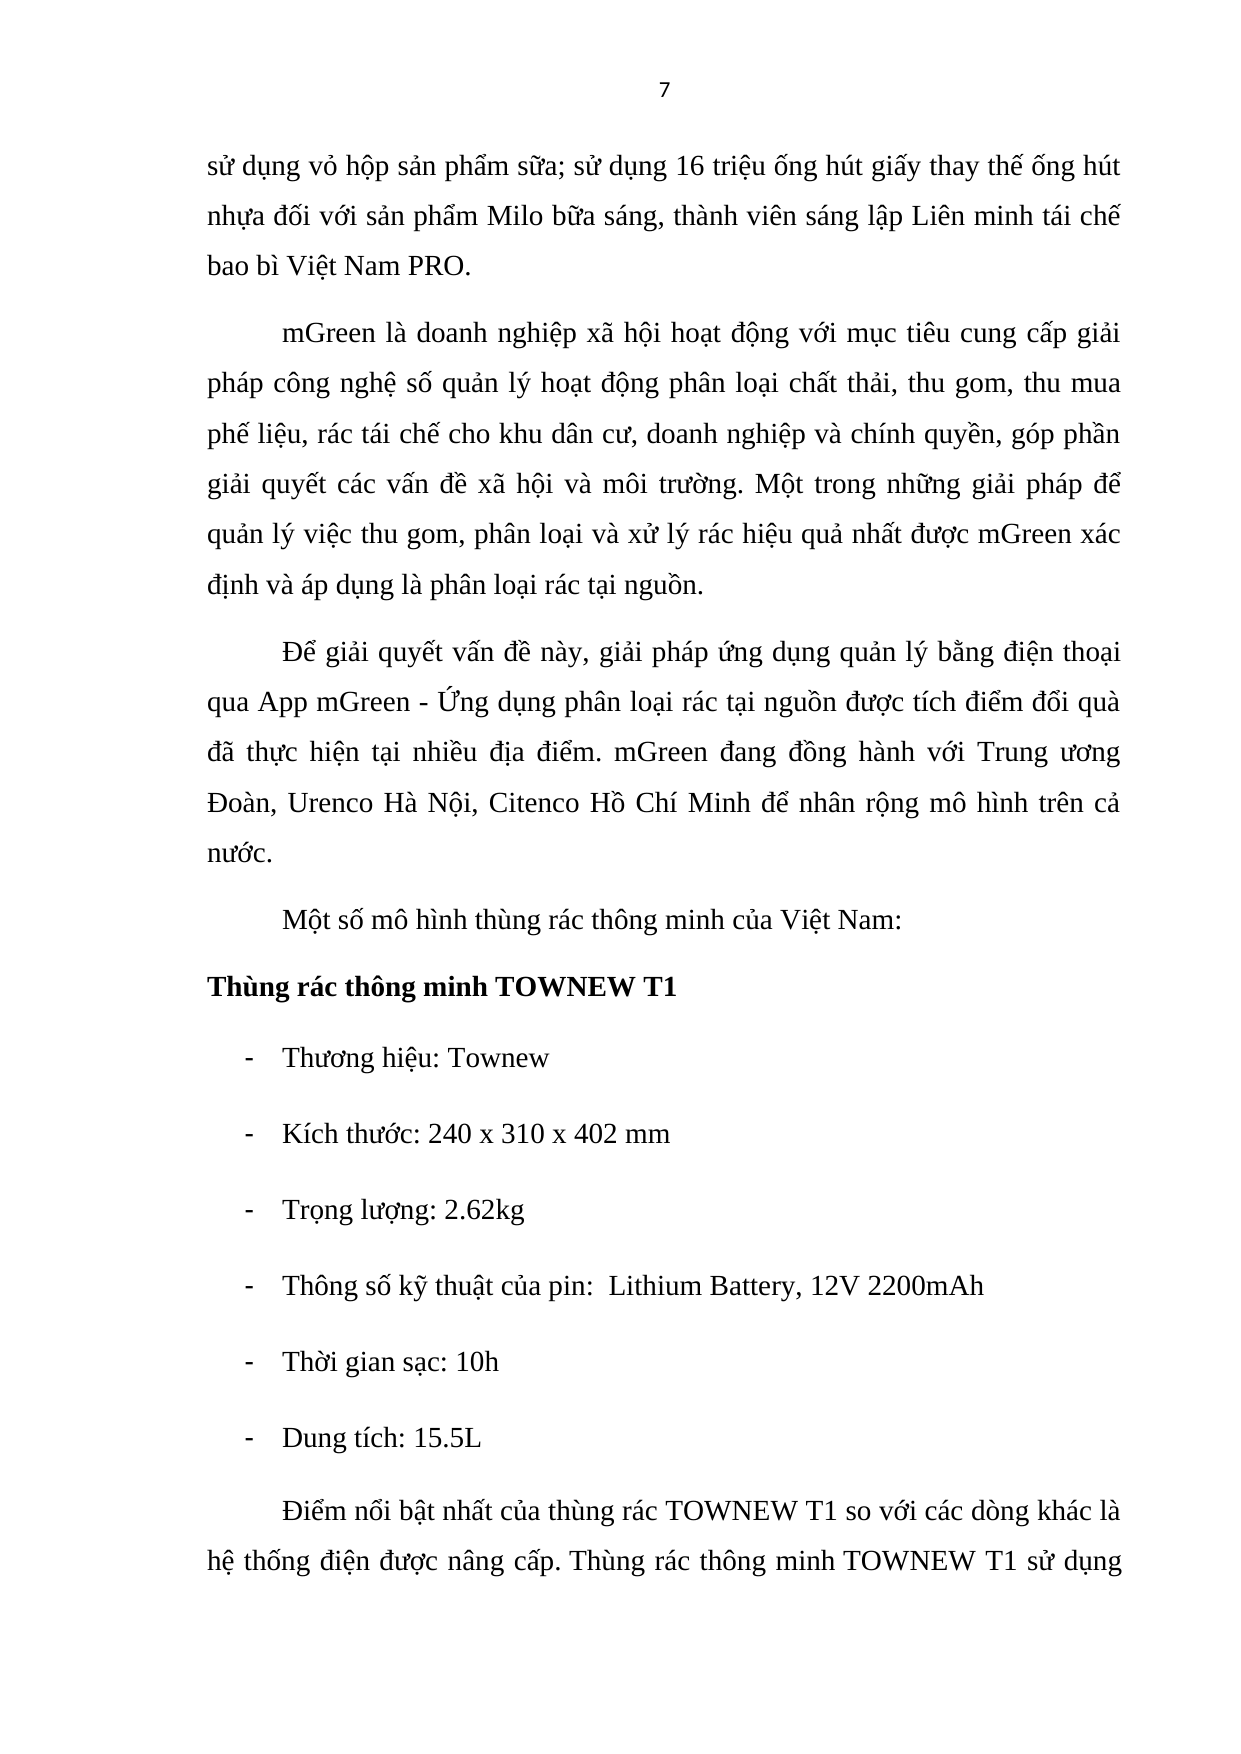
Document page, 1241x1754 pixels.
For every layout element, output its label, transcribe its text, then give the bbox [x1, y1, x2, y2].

text Để giải quyết vấn đề này, giải pháp ứng dụng quản lý bằng điện thoại qua App mGreen - Ứng dụng phân loại rác tại nguồn được tích điểm đổi quà đã thực hiện tại nhiều địa điểm. mGreen đang đồng hành với Trung ương Đoàn, Urenco Hà Nội, Citenco Hồ Chí Minh để nhân rộng mô hình trên cả nước. [207, 634, 1122, 869]
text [207, 1493, 1122, 1577]
list Thông số kỹ thuật của pin: Lithium Battery, 12V 2200mAh [244, 1264, 1122, 1304]
list Thương hiệu: Townew [244, 1036, 1122, 1076]
text mGreen là doanh nghiệp xã hội hoạt động với mục tiêu cung cấp giải pháp công nghệ số quản lý hoạt động phân loại chất thải, thu gom, thu mua phế liệu, rác tái chế cho khu dân cư, doanh nghiệp và chính quyền, góp phần giải quyết các vấn đề xã hội và môi trường. Một trong những giải pháp để quản lý việc thu gom, phân loại và xử lý rác hiệu quả nhất được mGreen xác định và áp dụng là phân loại rác tại nguồn. [207, 315, 1122, 600]
list Dung tích: 15.5L [244, 1417, 1122, 1456]
list Thời gian sạc: 10h [244, 1341, 1122, 1380]
text Một số mô hình thùng rác thông minh của Việt Nam: [207, 902, 1122, 936]
list Trọng lượng: 2.62kg [244, 1188, 1122, 1228]
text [207, 148, 1122, 282]
list Kích thước: 240 x 310 x 402 mm [244, 1112, 1122, 1152]
text Thùng rác thông minh TOWNEW T1 [207, 969, 1122, 1003]
